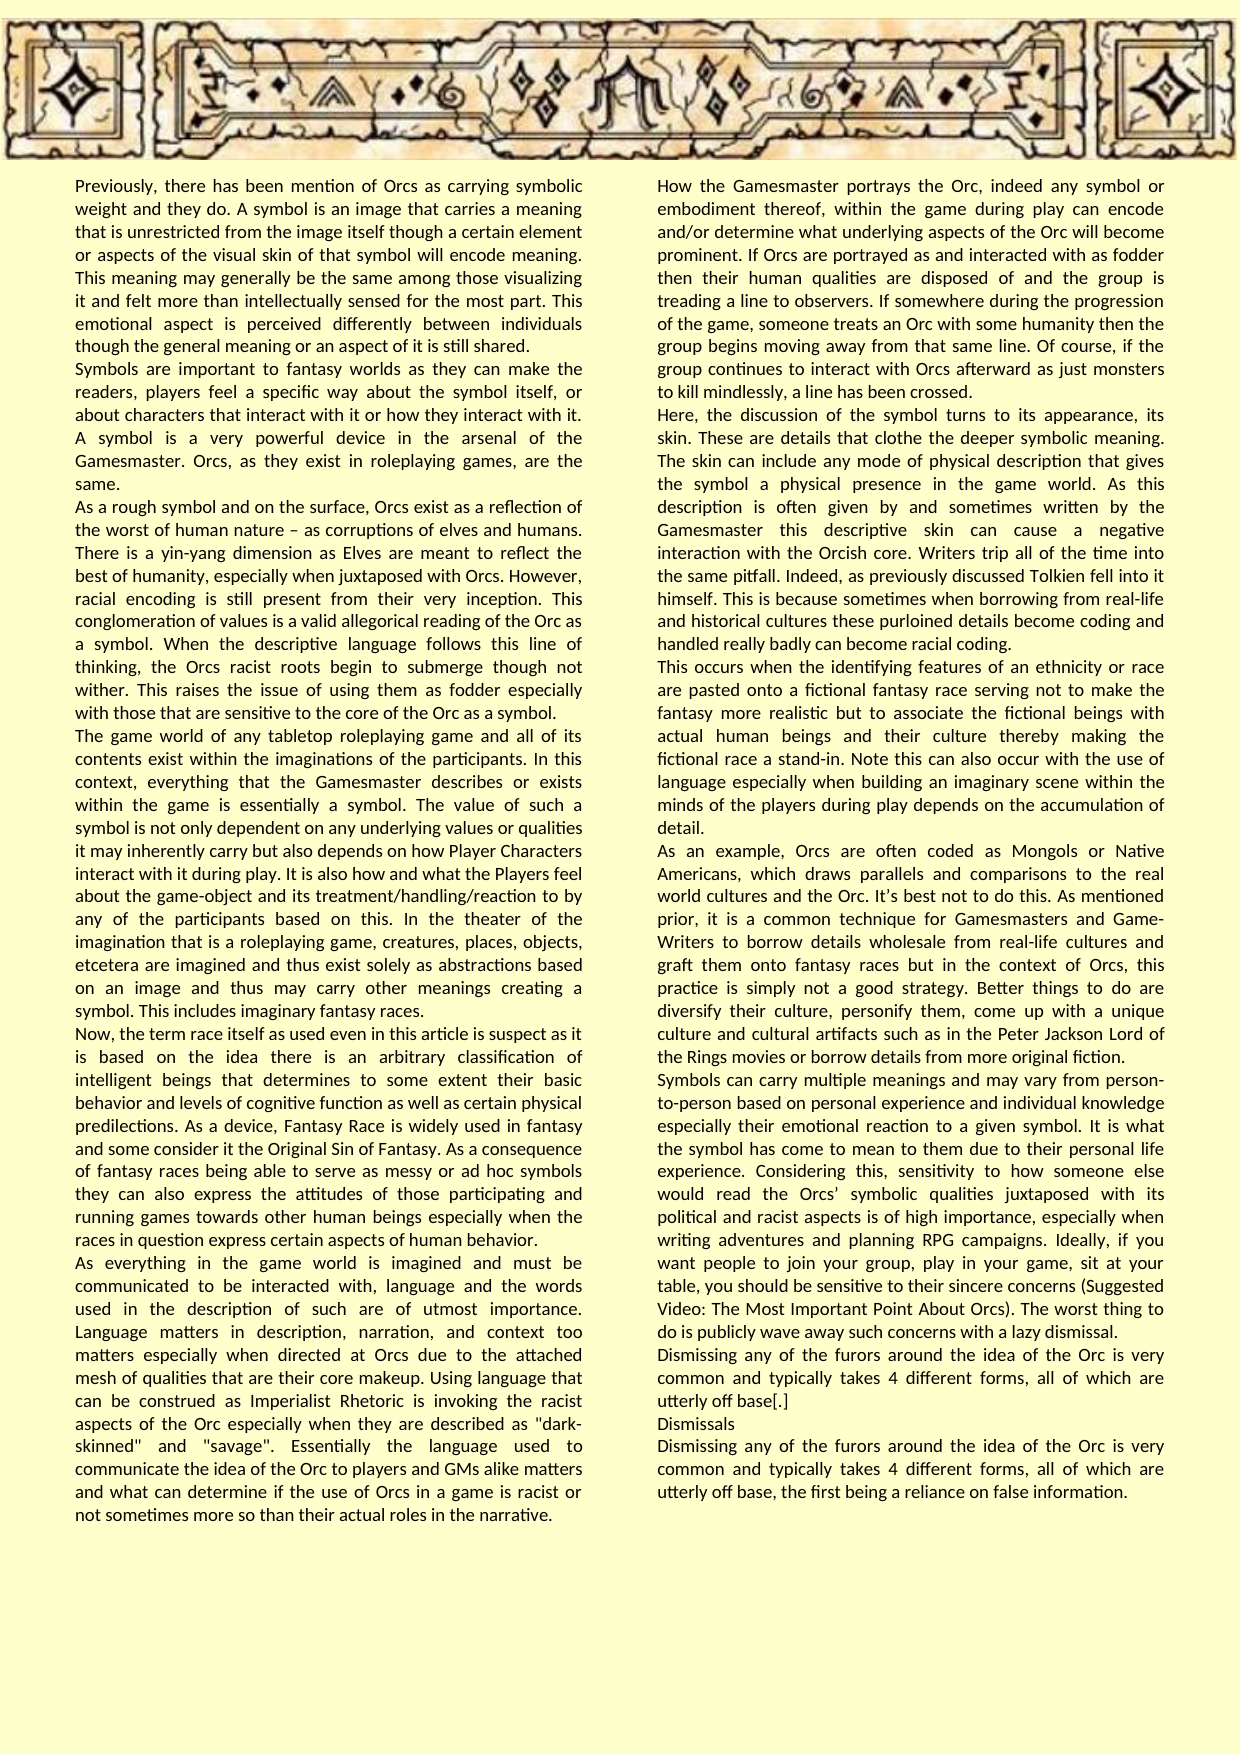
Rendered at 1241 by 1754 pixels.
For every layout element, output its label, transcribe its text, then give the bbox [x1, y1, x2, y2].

text The game world of any tabletop roleplaying game and all of its contents exist within the imaginations of the participants. In this context, everything that the Gamesmaster describes or exists within the game is essentially a symbol. The value of such a symbol is not only dependent on any underlying values or qualities it may inherently carry but also depends on how Player Characters interact with it during play. It is also how and what the Players feel about the game-object and its treatment/handling/reaction to by any of the participants based on this. In the theater of the imagination that is a roleplaying game, creatures, places, objects, etcetera are imagined and thus exist solely as abstractions based on an image and thus may carry other meanings creating a symbol. This includes imaginary fantasy races. [75, 724, 583, 1022]
text This occurs when the identifying features of an ethnicity or race are pasted onto a fictional fantasy race serving not to make the fantasy more realistic but to associate the fictional beings with actual human beings and their culture thereby making the fictional race a stand-in. Note this can also occur with the use of language especially when building an imaginary scene within the minds of the players during play depends on the accumulation of detail. [657, 655, 1165, 839]
text Symbols are important to fantasy worlds as they can make the readers, players feel a specific way about the symbol itself, or about characters that interact with it or how they interact with it. A symbol is a very powerful device in the arsenal of the Gamesmaster. Orcs, as they exist in roleplaying games, are the same. [75, 357, 583, 495]
text How the Gamesmaster portrays the Orc, indeed any symbol or embodiment thereof, within the game during play can encode and/or determine what underlying aspects of the Orc will become prominent. If Orcs are portrayed as and interacted with as fodder then their human qualities are disposed of and the group is treading a line to observers. If somewhere during the progression of the game, someone treats an Orc with some humanity then the group begins moving away from that same line. Of course, if the group continues to interact with Orcs afterward as just monsters to kill mindlessly, a line has been crossed. [657, 159, 1165, 403]
text As a rough symbol and on the surface, Orcs exist as a reflection of the worst of human nature – as corruptions of elves and humans. There is a yin-yang dimension as Elves are meant to reflect the best of humanity, especially when juxtaposed with Orcs. However, racial encoding is still present from their very inception. This conglomeration of values is a valid allegorical reading of the Orc as a symbol. When the descriptive language follows this line of thinking, the Orcs racist roots begin to submerge though not wither. This raises the issue of using them as fodder especially with those that are sensitive to the core of the Orc as a symbol. [75, 495, 583, 724]
text Previously, there has been mention of Orcs as carrying symbolic weight and they do. A symbol is an image that carries a meaning that is unrestricted from the image itself though a certain element or aspects of the visual skin of that symbol will encode meaning. This meaning may generally be the same among those visualizing it and felt more than intellectually sensed for the most part. This emotional aspect is perceived differently between individuals though the general meaning or an aspect of it is still shared. [75, 159, 583, 357]
text Dismissals [657, 1412, 1165, 1434]
text As everything in the game world is imagined and must be communicated to be interacted with, language and the words used in the description of such are of utmost importance. Language matters in description, narration, and context too matters especially when directed at Orcs due to the attached mesh of qualities that are their core makeup. Using language that can be construed as Imperialist Rhetoric is invoking the racist aspects of the Orc especially when they are described as "dark-skinned" and "savage". Essentially the language used to communicate the idea of the Orc to players and GMs alike matters and what can determine if the use of Orcs in a game is racist or not sometimes more so than their actual roles in the narrative. [75, 1251, 583, 1526]
text As an example, Orcs are often coded as Mongols or Native Americans, which draws parallels and comparisons to the real world cultures and the Orc. It’s best not to do this. As mentioned prior, it is a common technique for Gamesmasters and Game-Writers to borrow details wholesale from real-life cultures and graft them onto fantasy races but in the context of Orcs, this practice is simply not a good strategy. Better things to do are diversify their culture, personify them, come up with a unique culture and cultural artifacts such as in the Peter Jackson Lord of the Rings movies or borrow details from more original fiction. [657, 839, 1165, 1068]
text Dismissing any of the furors around the idea of the Orc is very common and typically takes 4 different forms, all of which are utterly off base, the first being a reliance on false information. [657, 1434, 1165, 1503]
text Dismissing any of the furors around the idea of the Orc is very common and typically takes 4 different forms, all of which are utterly off base[.] [657, 1343, 1165, 1412]
text Here, the discussion of the symbol turns to its appearance, its skin. These are details that clothe the deeper symbolic meaning. The skin can include any mode of physical description that gives the symbol a physical presence in the game world. As this description is often given by and sometimes written by the Gamesmaster this descriptive skin can cause a negative interaction with the Orcish core. Writers trip all of the time into the same pitfall. Indeed, as previously discussed Tolkien fell into it himself. This is because sometimes when borrowing from real-life and historical cultures these purloined details become coding and handled really badly can become racial coding. [657, 403, 1165, 655]
picture [0, 18, 1236, 159]
text Now, the term race itself as used even in this article is suspect as it is based on the idea there is an arbitrary classification of intelligent beings that determines to some extent their basic behavior and levels of cognitive function as well as certain physical predilections. As a device, Fantasy Race is widely used in fantasy and some consider it the Original Sin of Fantasy. As a consequence of fantasy races being able to serve as messy or ad hoc symbols they can also express the attitudes of those participating and running games towards other human beings especially when the races in question express certain aspects of human behavior. [75, 1022, 583, 1251]
text Symbols can carry multiple meanings and may vary from person-to-person based on personal experience and individual knowledge especially their emotional reaction to a given symbol. It is what the symbol has come to mean to them due to their personal life experience. Considering this, sensitivity to how someone else would read the Orcs’ symbolic qualities juxtaposed with its political and racist aspects is of high importance, especially when writing adventures and planning RPG campaigns. Ideally, if you want people to join your group, play in your game, sit at your table, you should be sensitive to their sincere concerns (Suggested Video: The Most Important Point About Orcs). The worst thing to do is publicly wave away such concerns with a lazy dismissal. [657, 1068, 1165, 1343]
